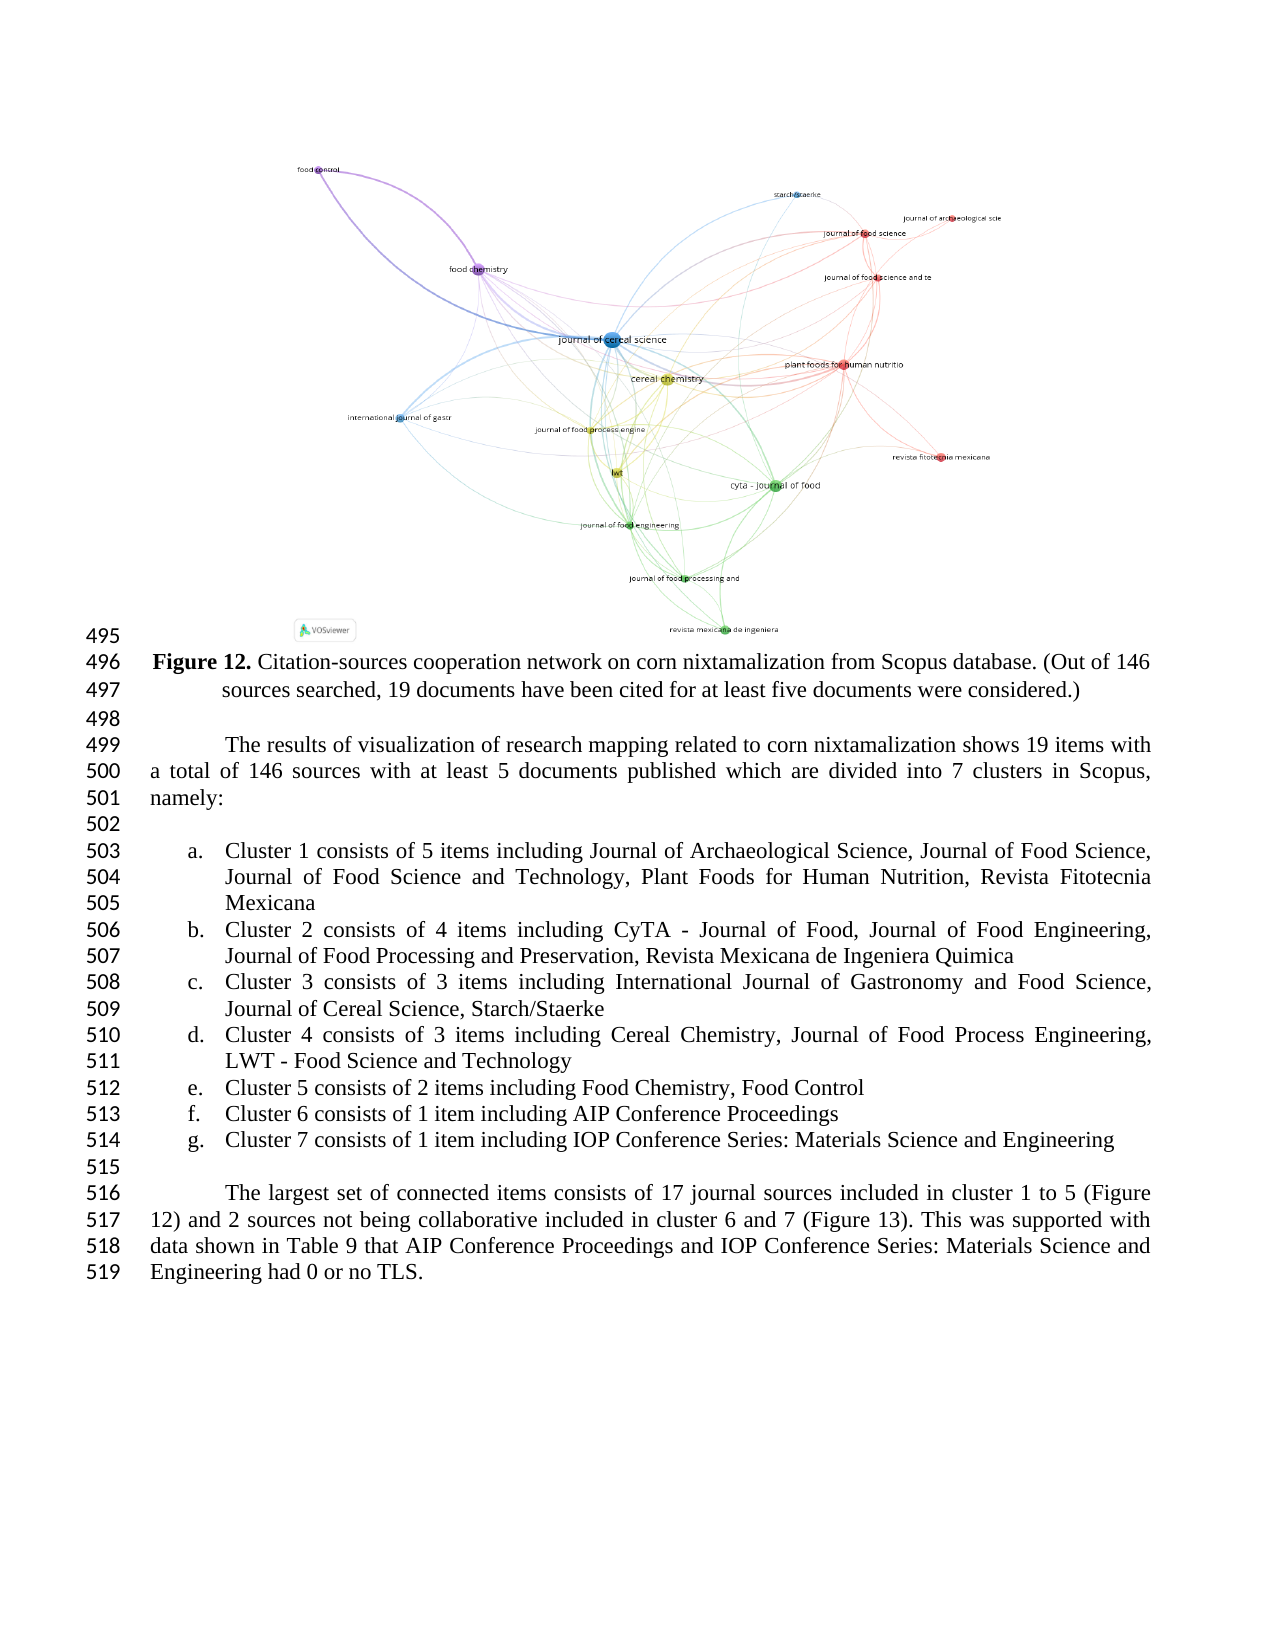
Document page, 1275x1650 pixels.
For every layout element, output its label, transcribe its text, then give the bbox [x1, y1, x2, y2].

text The results of visualization of research mapping related to corn nixtamalization shows 19 items with a total of 146 sources with at least 5 documents published which are divided into 7 clusters in Scopus, namely: [150, 731, 1153, 810]
list Cluster 1 consists of 5 items including Journal of Archaeological Science, Journal of Food Science, Journal of Food Science and Technology, Plant Foods for Human Nutrition, Revista Fitotecnia Mexicana [187, 837, 1153, 916]
picture [289, 149, 1014, 644]
list Cluster 3 consists of 3 items including International Journal of Gastronomy and Food Science, Journal of Cereal Science, Starch/Staerke [187, 968, 1153, 1021]
list Cluster 4 consists of 3 items including Cereal Chemistry, Journal of Food Process Engineering, LWT - Food Science and Technology [187, 1021, 1153, 1074]
list Cluster 5 consists of 2 items including Food Chemistry, Food Control [187, 1074, 1153, 1100]
subtitle Figure 12. Citation-sources cooperation network on corn nixtamalization from Scopus database. (Out of 146 sources searched, 19 documents have been cited for at least five documents were considered.) [150, 648, 1153, 703]
text The largest set of connected items consists of 17 journal sources included in cluster 1 to 5 (Figure 12) and 2 sources not being collaborative included in cluster 6 and 7 (Figure 13). This was supported with data shown in Table 9 that AIP Conference Proceedings and IOP Conference Series: Materials Science and Engineering had 0 or no TLS. [150, 1179, 1153, 1285]
list Cluster 2 consists of 4 items including CyTA - Journal of Food, Journal of Food Engineering, Journal of Food Processing and Preservation, Revista Mexicana de Ingeniera Quimica [187, 916, 1153, 968]
list Cluster 7 consists of 1 item including IOP Conference Series: Materials Science and Engineering [187, 1127, 1153, 1153]
list Cluster 6 consists of 1 item including AIP Conference Proceedings [187, 1100, 1153, 1127]
